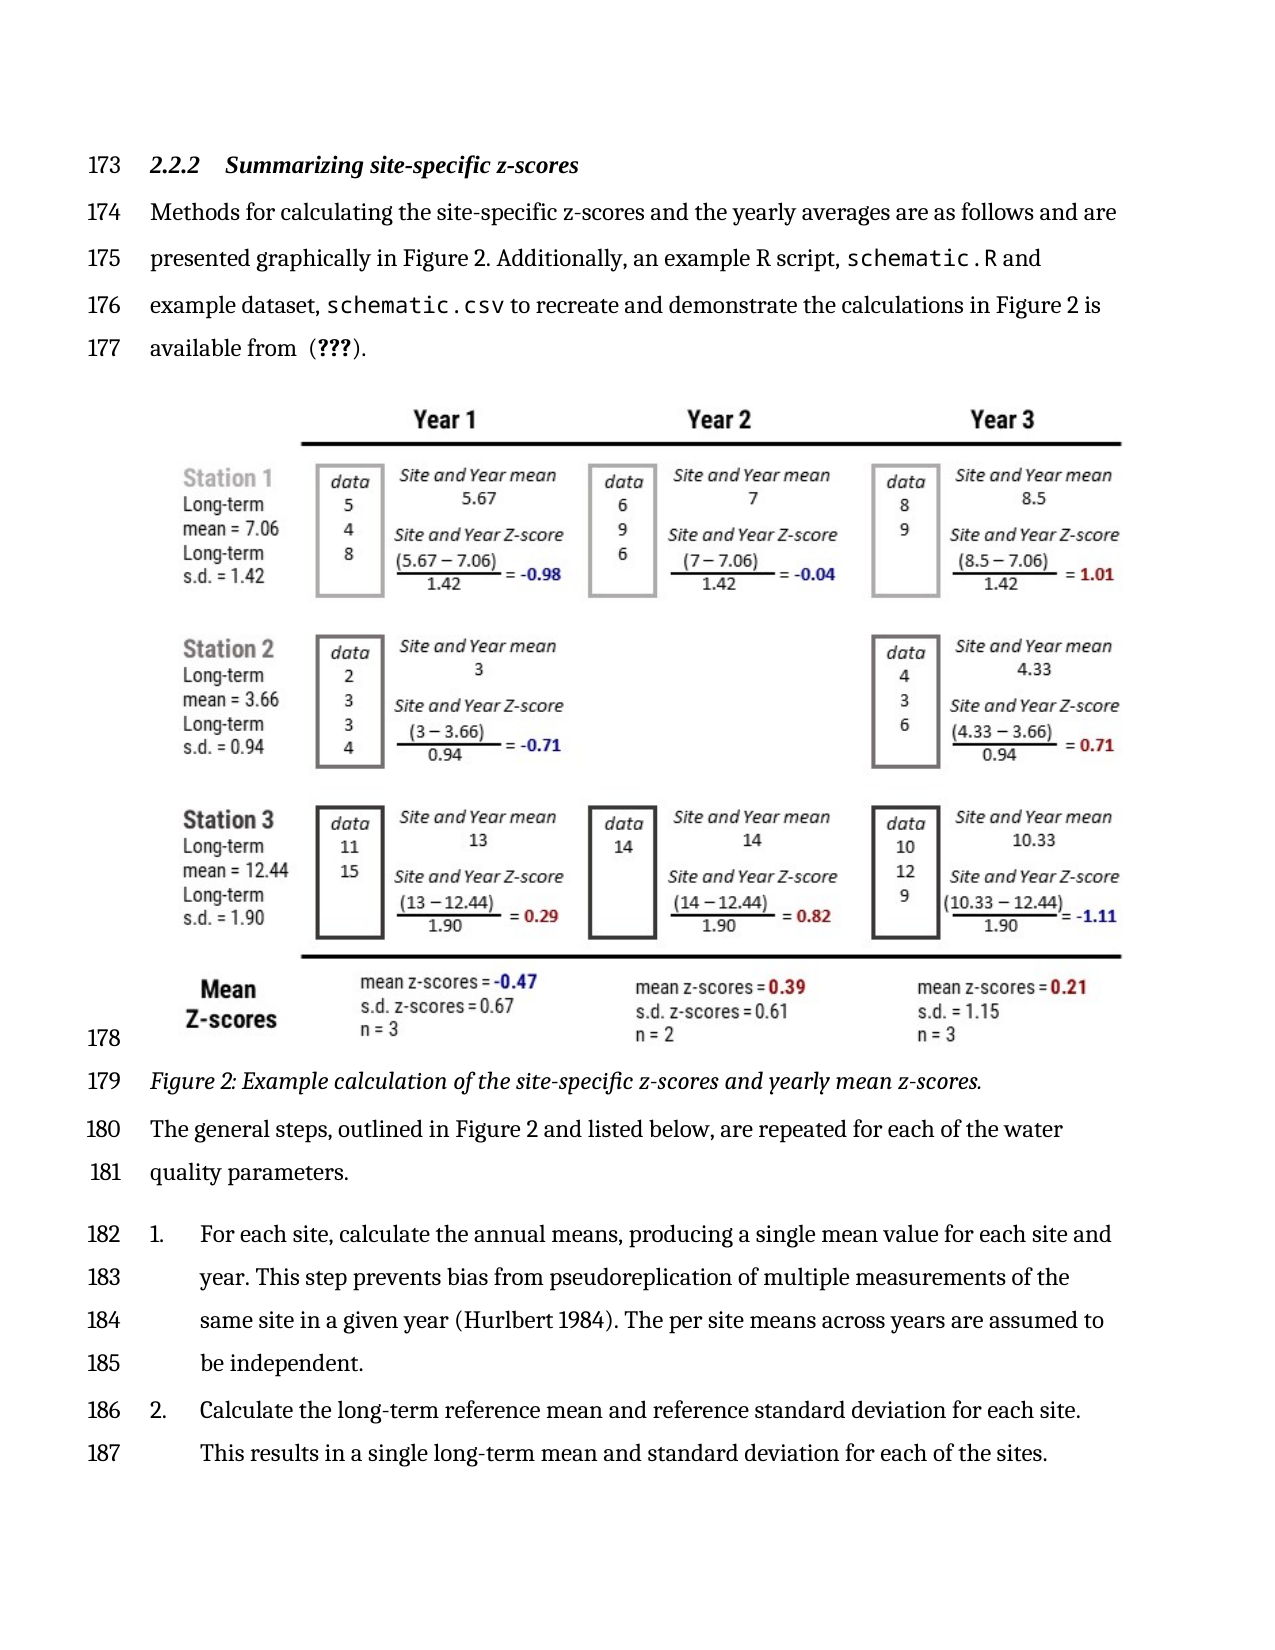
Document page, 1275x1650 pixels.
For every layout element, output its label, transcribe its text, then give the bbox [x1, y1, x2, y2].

text Figure 2: Example calculation of the site-specific z-scores and yearly mean z-scores. [150, 1067, 1125, 1096]
list Calculate the long-term reference mean and reference standard deviation for each site. This results in a single long-term mean and standard deviation for each of the sites. [150, 1396, 1125, 1468]
list For each site, calculate the annual means, producing a single mean value for each site and year. This step prevents bias from pseudoreplication of multiple measurements of the same site in a given year (Hurlbert 1984). The per site means across years are assumed to be independent. [150, 1219, 1125, 1378]
picture [168, 396, 1144, 1047]
text Methods for calculating the site-specific z-scores and the yearly averages are as follows and are presented graphically in Figure 2. Additionally, an example R script, schematic.R and example dataset, schematic.csv to recreate and demonstrate the calculations in Figure 2 is available from (???). [150, 197, 1125, 363]
text The general steps, outlined in Figure 2 and listed below, are repeated for each of the water quality parameters. [150, 1114, 1125, 1186]
subtitle Summarizing site-specific z-scores [150, 150, 1125, 179]
